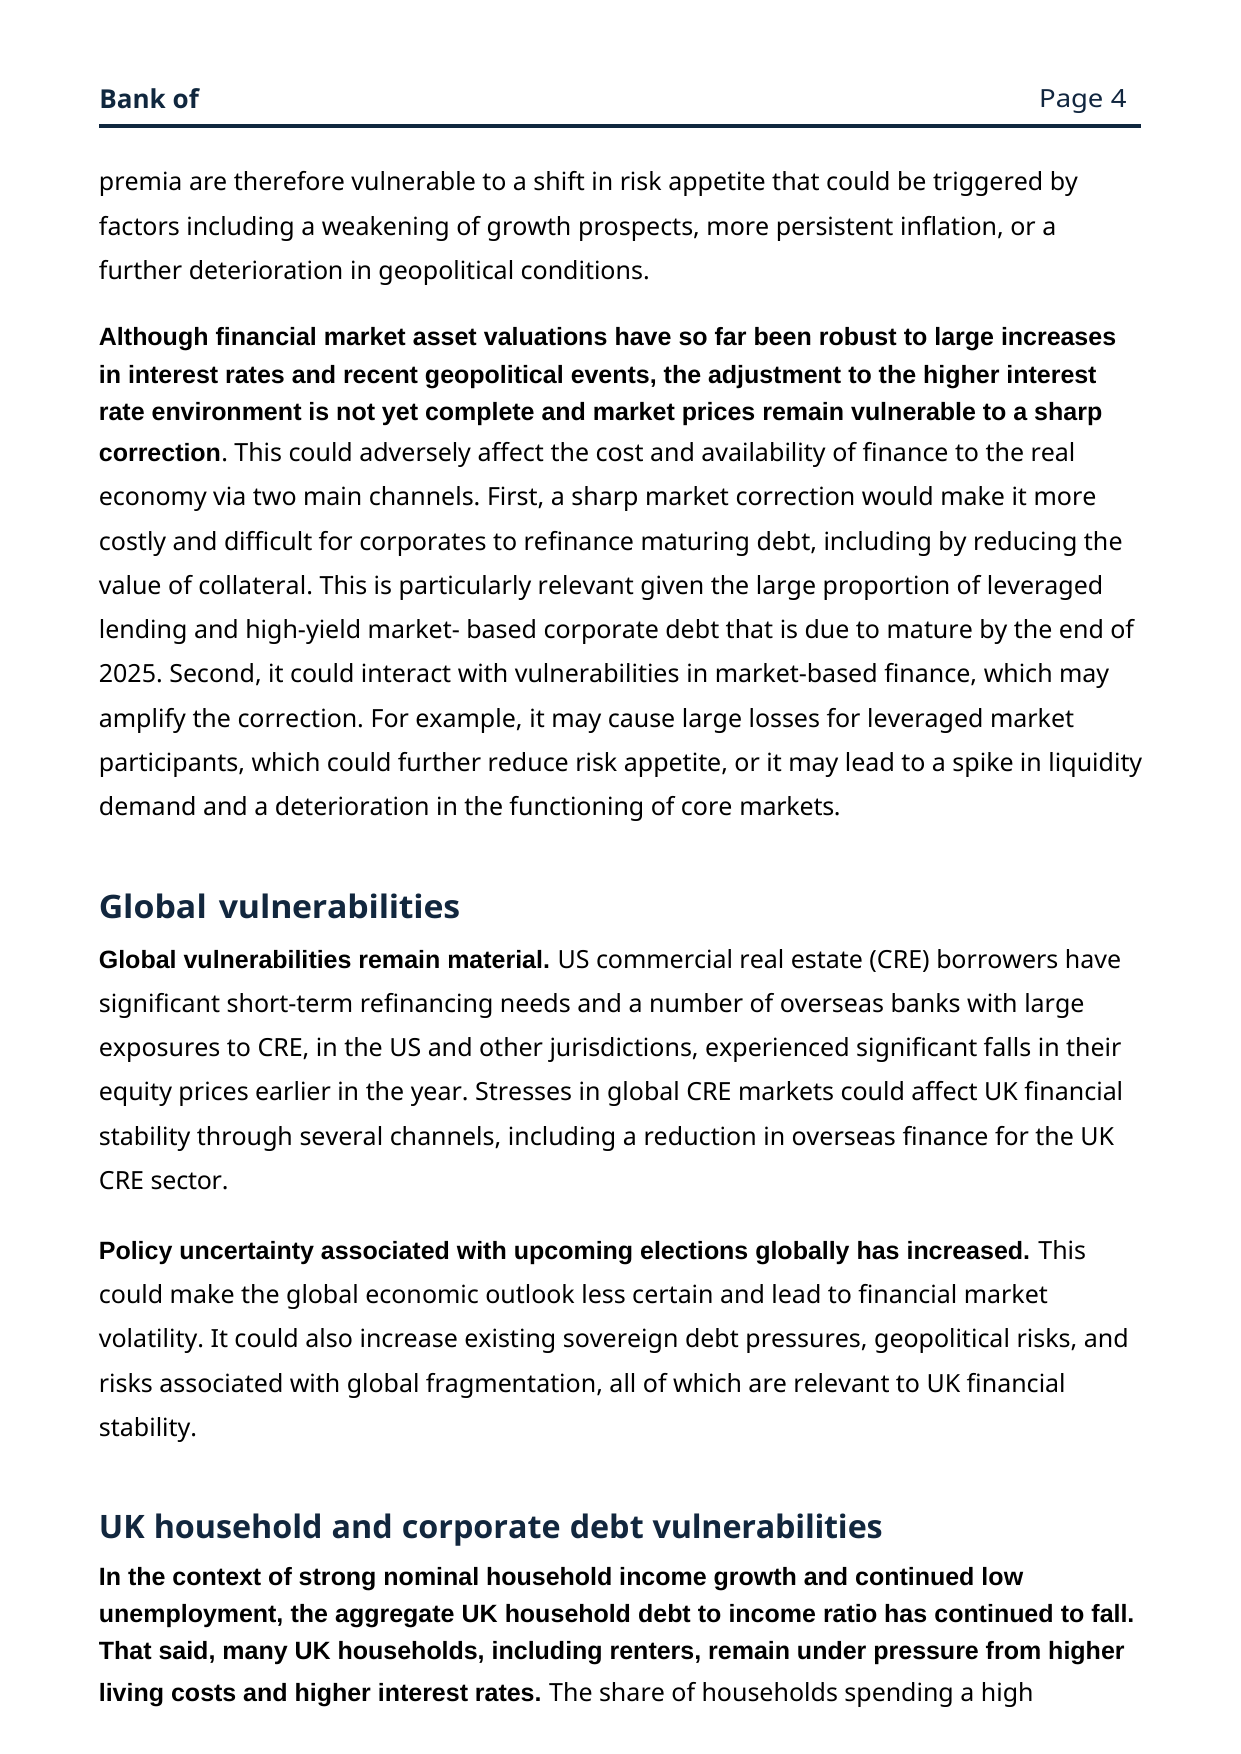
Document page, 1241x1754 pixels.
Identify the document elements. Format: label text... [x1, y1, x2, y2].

text premia are therefore vulnerable to a shift in risk appetite that could be triggered by factors including a weakening of growth prospects, more persistent inflation, or a further deterioration in geopolitical conditions. [99, 164, 1137, 287]
subtitle Although financial market asset valuations have so far been robust to large increases in interest rates and recent geopolitical events, the adjustment to the higher interest rate environment is not yet complete and market prices remain vulnerable to a sharp [99, 322, 1128, 426]
subtitle Global vulnerabilities [99, 884, 1152, 928]
text Global vulnerabilities remain material. US commercial real estate (CRE) borrowers have significant short-term refinancing needs and a number of overseas banks with large exposures to CRE, in the US and other jurisdictions, experienced significant falls in their equity prices earlier in the year. Stresses in global CRE markets could affect UK financial stability through several channels, including a reduction in overseas finance for the UK CRE sector. [99, 941, 1128, 1197]
subtitle UK household and corporate debt vulnerabilities [99, 1504, 1152, 1548]
text Policy uncertainty associated with upcoming elections globally has increased. This could make the global economic outlook less certain and lead to financial market volatility. It could also increase existing sovereign debt pressures, geopolitical risks, and risks associated with global fragmentation, all of which are relevant to UK financial stability. [99, 1233, 1137, 1444]
text correction. This could adversely affect the cost and availability of finance to the real economy via two main channels. First, a sharp market correction would make it more costly and difficult for corporates to refinance maturing debt, including by reducing the value of collateral. This is particularly relevant given the large proportion of leveraged lending and high-yield market- based corporate debt that is due to mature by the end of 2025. Second, it could interact with vulnerabilities in market-based finance, which may amplify the correction. For example, it may cause large losses for leveraged market participants, which could further reduce risk appetite, or it may lead to a spike in liquidity demand and a deterioration in the functioning of core markets. [99, 434, 1144, 823]
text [99, 1562, 1137, 1709]
